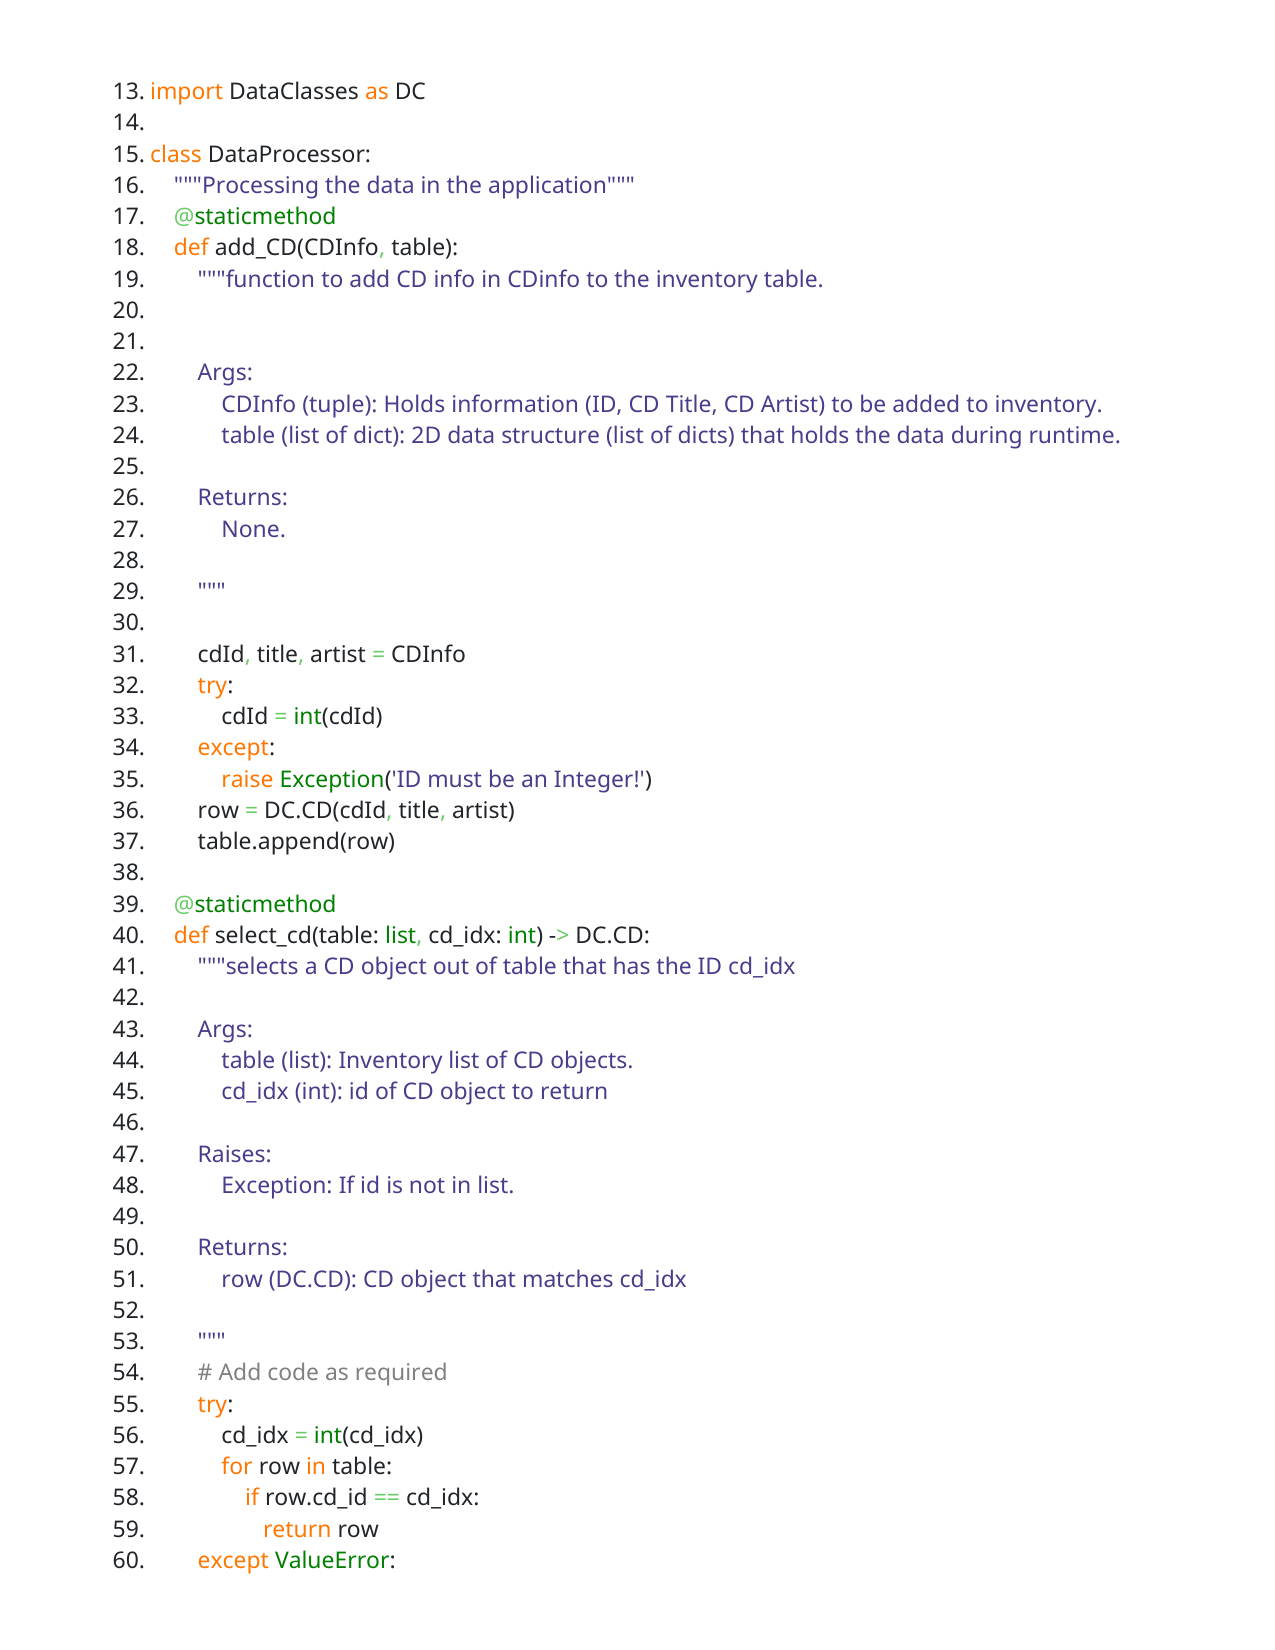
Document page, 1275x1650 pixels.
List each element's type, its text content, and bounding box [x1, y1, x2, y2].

list table (list of dict): 2D data structure (list of dicts) that holds the data during runtime. [112, 419, 1200, 450]
list """Processing the data in the application""" [112, 169, 1200, 200]
list """ [112, 1325, 1200, 1356]
list """selects a CD object out of table that has the ID cd_idx [112, 950, 1200, 981]
list CDInfo (tuple): Holds information (ID, CD Title, CD Artist) to be added to inventory. [112, 387, 1200, 419]
list for row in table: [112, 1450, 1200, 1481]
list if row.cd_id == cd_idx: [112, 1481, 1200, 1512]
list # Add code as required [112, 1356, 1200, 1387]
list Args: [112, 1012, 1200, 1044]
list cdId, title, artist = CDInfo [112, 637, 1200, 669]
list None. [112, 512, 1200, 544]
list row (DC.CD): CD object that matches cd_idx [112, 1262, 1200, 1294]
list """ [112, 575, 1200, 606]
list Args: [112, 356, 1200, 387]
list def add_CD(CDInfo, table): [112, 231, 1200, 262]
list """function to add CD info in CDinfo to the inventory table. [112, 262, 1200, 294]
list cd_idx = int(cd_idx) [112, 1419, 1200, 1450]
list cd_idx (int): id of CD object to return [112, 1075, 1200, 1106]
list Returns: [112, 1231, 1200, 1262]
list @staticmethod [112, 200, 1200, 231]
list except ValueError: [112, 1544, 1200, 1575]
list Returns: [112, 481, 1200, 512]
list try: [112, 1387, 1200, 1419]
list table.append(row) [112, 825, 1200, 856]
list Raises: [112, 1137, 1200, 1169]
list try: [112, 669, 1200, 700]
list cdId = int(cdId) [112, 700, 1200, 731]
list Exception: If id is not in list. [112, 1169, 1200, 1200]
list except: [112, 731, 1200, 762]
list raise Exception('ID must be an Integer!') [112, 762, 1200, 794]
list @staticmethod [112, 887, 1200, 919]
list import DataClasses as DC [112, 75, 1200, 106]
list def select_cd(table: list, cd_idx: int) -> DC.CD: [112, 919, 1200, 950]
list return row [112, 1512, 1200, 1544]
list table (list): Inventory list of CD objects. [112, 1044, 1200, 1075]
list class DataProcessor: [112, 137, 1200, 169]
list row = DC.CD(cdId, title, artist) [112, 794, 1200, 825]
